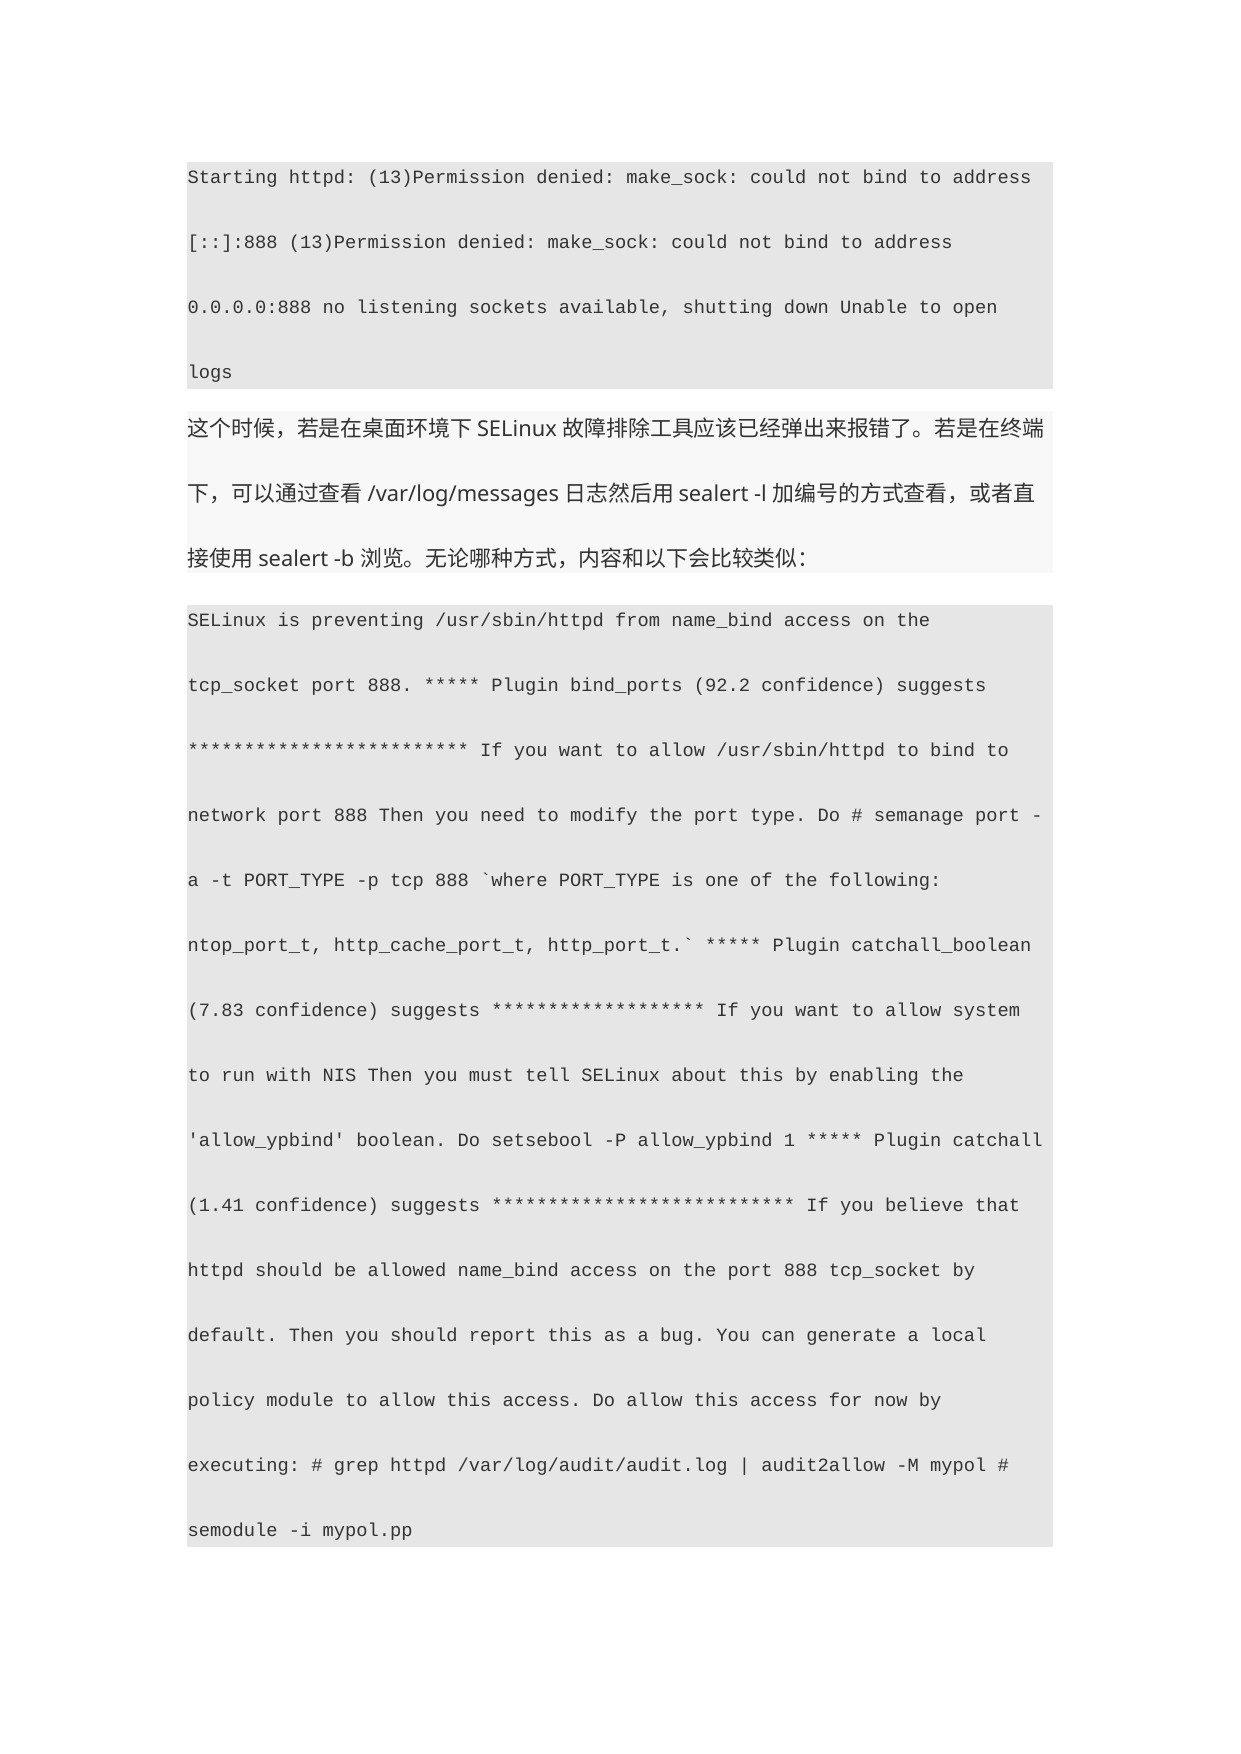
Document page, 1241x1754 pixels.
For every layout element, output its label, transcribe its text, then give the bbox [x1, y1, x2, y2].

text SELinux is preventing /usr/sbin/httpd from name_bind access on the tcp_socket port 888. ***** Plugin bind_ports (92.2 confidence) suggests ************************* If you want to allow /usr/sbin/httpd to bind to network port 888 Then you need to modify the port type. Do # semanage port -a -t PORT_TYPE -p tcp 888 `where PORT_TYPE is one of the following: ntop_port_t, http_cache_port_t, http_port_t.` ***** Plugin catchall_boolean (7.83 confidence) suggests ******************* If you want to allow system to run with NIS Then you must tell SELinux about this by enabling the 'allow_ypbind' boolean. Do setsebool -P allow_ypbind 1 ***** Plugin catchall (1.41 confidence) suggests *************************** If you believe that httpd should be allowed name_bind access on the port 888 tcp_socket by default. Then you should report this as a bug. You can generate a local policy module to allow this access. Do allow this access for now by executing: # grep httpd /var/log/audit/audit.log | audit2allow -M mypol # semodule -i mypol.pp [187, 605, 1053, 1547]
text 这个时候，若是在桌面环境下 SELinux 故障排除工具应该已经弹出来报错了。若是在终端下，可以通过查看 /var/log/messages 日志然后用sealert -l 加编号的方式查看，或者直接使用 sealert -b 浏览。无论哪种方式，内容和以下会比较类似： [187, 411, 1053, 573]
text Starting httpd: (13)Permission denied: make_sock: could not bind to address [::]:888 (13)Permission denied: make_sock: could not bind to address 0.0.0.0:888 no listening sockets available, shutting down Unable to open logs [187, 162, 1053, 389]
